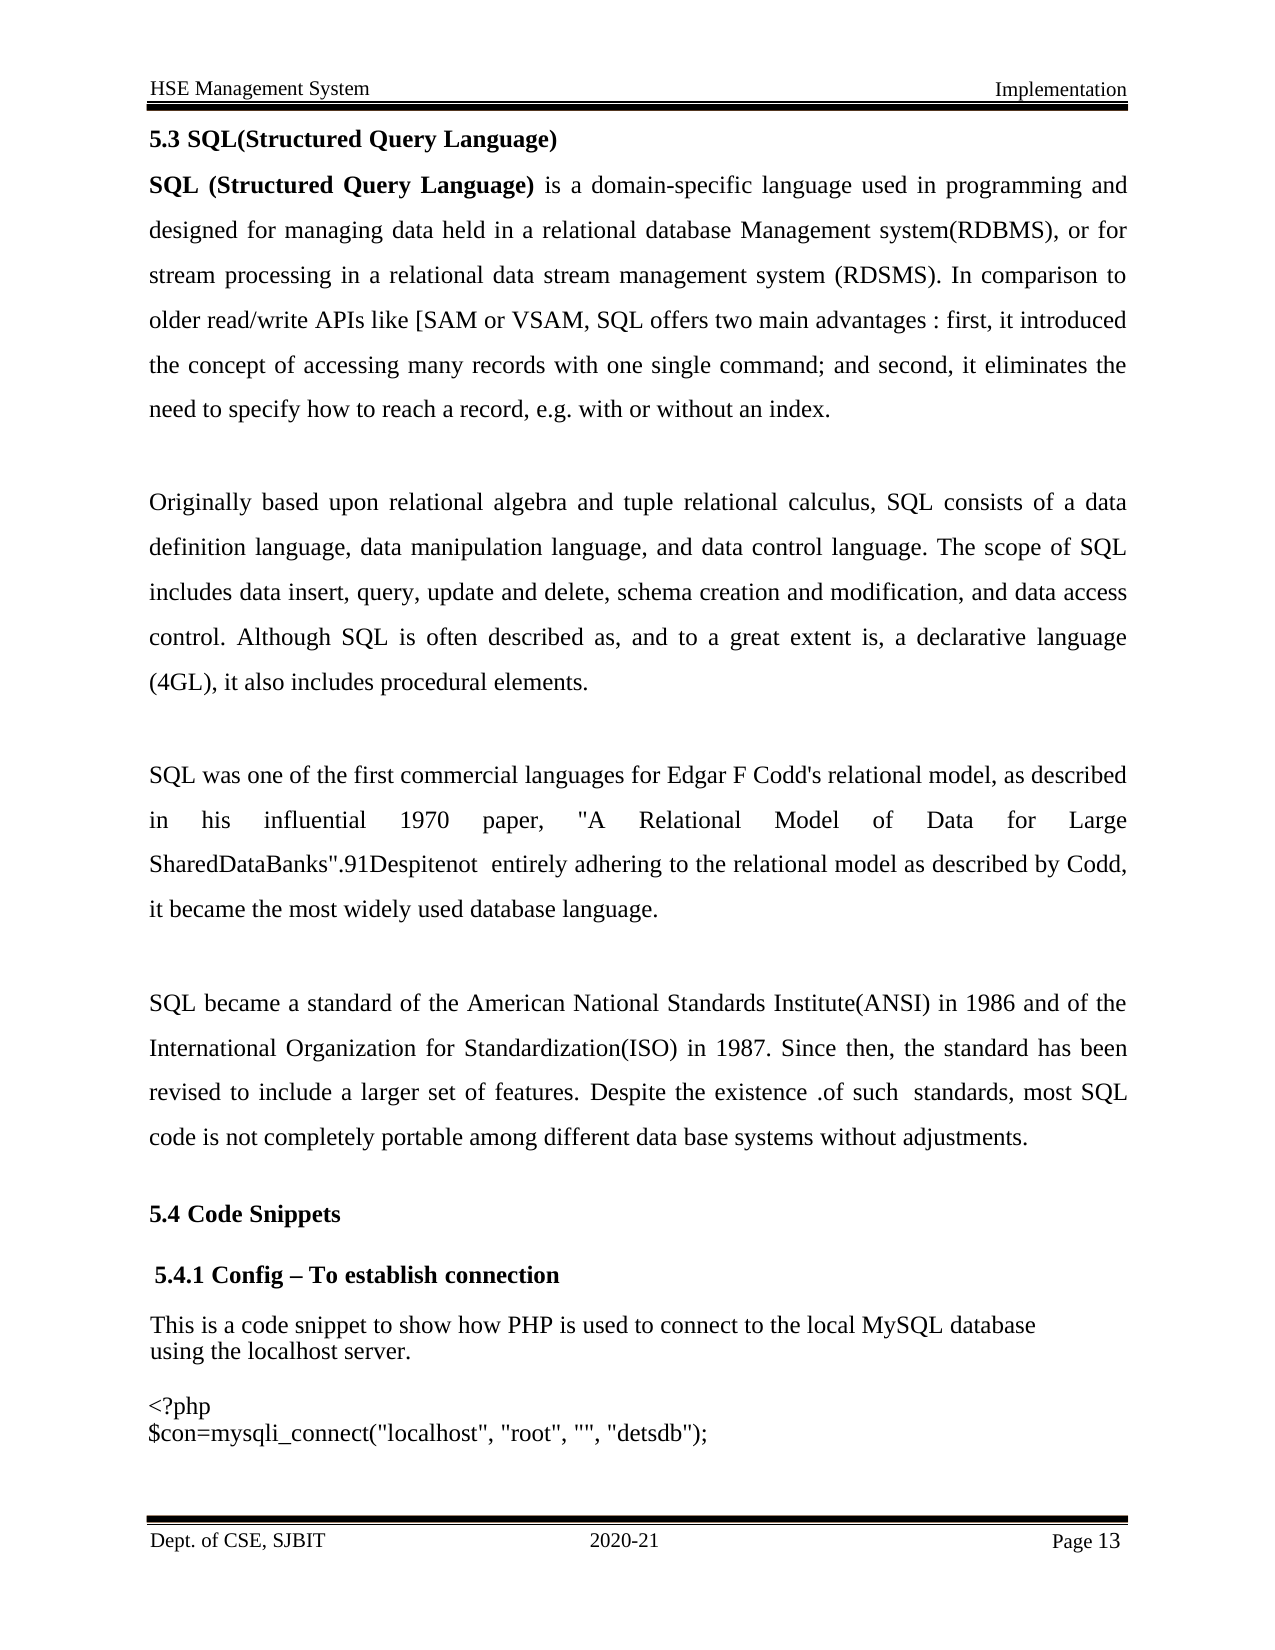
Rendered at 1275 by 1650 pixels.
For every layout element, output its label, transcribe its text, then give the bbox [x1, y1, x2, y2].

subtitle Code Snippets [149, 1199, 1200, 1228]
text This is a code snippet to show how PHP is used to connect to the local MySQL database using the localhost server. [150, 1312, 1095, 1365]
text <?php [148, 1393, 1200, 1420]
text Originally based upon relational algebra and tuple relational calculus, SQL consists of a data definition language, data manipulation language, and data control language. The scope of SQL includes data insert, query, update and delete, schema creation and modification, and data access control. Although SQL is often described as, and to a great extent is, a declarative language (4GL), it also includes procedural elements. [149, 487, 1128, 695]
text SQL became a standard of the American National Standards Institute(ANSI) in 1986 and of the International Organization for Standardization(ISO) in 1987. Since then, the standard has been revised to include a larger set of features. Despite the existence .of such standards, most SQL code is not completely portable among different data base systems without adjustments. [149, 988, 1128, 1151]
text SQL (Structured Query Language) is a domain-specific language used in programming and designed for managing data held in a relational database Management system(RDBMS), or for stream processing in a relational data stream management system (RDSMS). In comparison to older read/write APIs like [SAM or VSAM, SQL offers two main advantages : first, it introduced the concept of accessing many records with one single command; and second, it eliminates the need to specify how to reach a record, e.g. with or without an index. [149, 171, 1128, 423]
list Config – To establish connection [154, 1261, 1200, 1289]
text $con=mysqli_connect("localhost", "root", "", "detsdb"); [148, 1420, 1200, 1447]
text SQL was one of the first commercial languages for Edgar F Codd's relational model, as described in his influential 1970 paper, "A Relational Model of Data for Large SharedDataBanks".91Despitenot entirely adhering to the relational model as described by Codd, it became the most widely used database language. [149, 760, 1128, 923]
subtitle SQL(Structured Query Language) [149, 124, 1200, 152]
